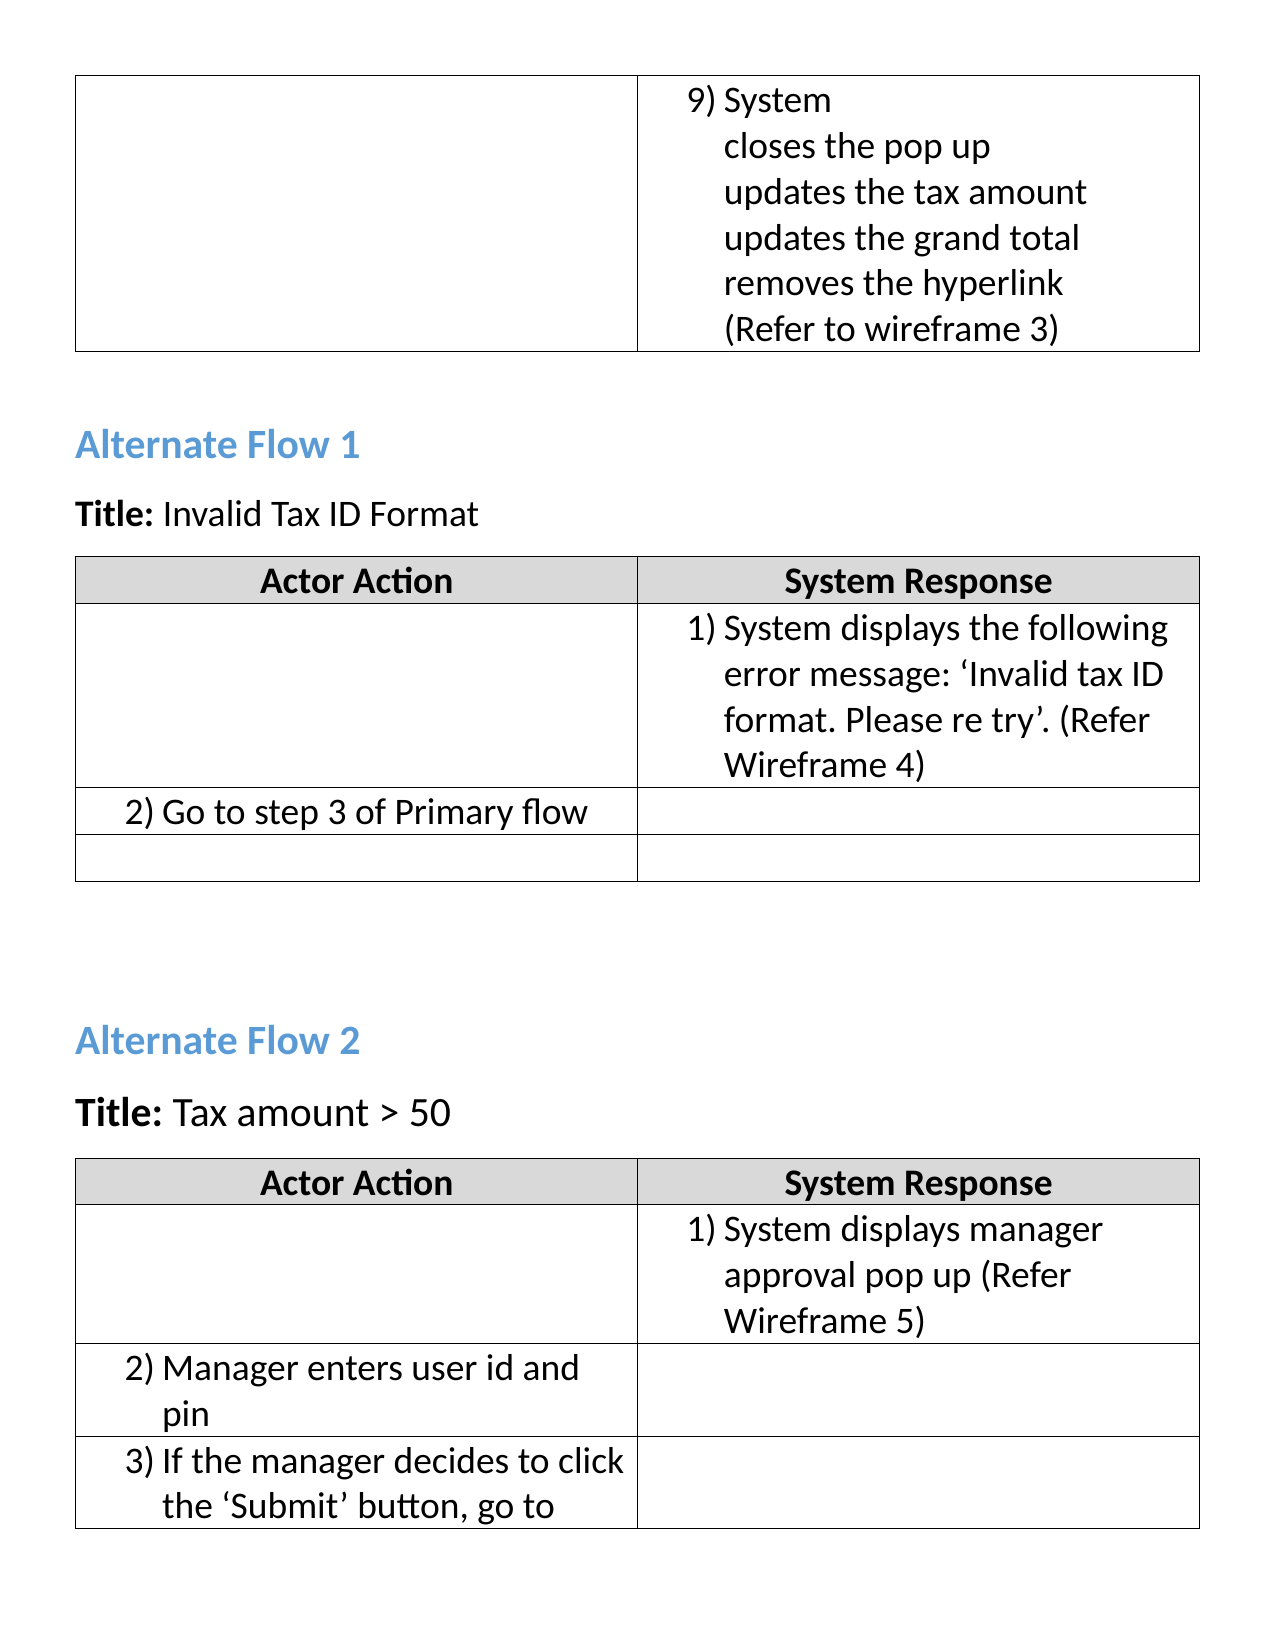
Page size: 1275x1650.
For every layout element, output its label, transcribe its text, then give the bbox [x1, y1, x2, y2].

table_cell [76, 1205, 637, 1343]
table_cell Manager enters user id and pin [76, 1344, 637, 1436]
table_cell System displays the following error message: ‘Invalid tax ID format. Please re try’. (Refer Wireframe 4) [638, 604, 1199, 787]
table_header System Response [638, 557, 1199, 603]
text Alternate Flow 1 [75, 418, 1200, 469]
table_cell [638, 835, 1199, 881]
table_header Actor Action [76, 557, 637, 603]
table_header System Response [638, 1159, 1199, 1204]
text Title: Tax amount > 50 [75, 1086, 1200, 1137]
table_cell System displays manager approval pop up (Refer Wireframe 5) [638, 1205, 1199, 1343]
table_cell [76, 835, 637, 881]
table_cell Go to step 3 of Primary flow [76, 788, 637, 834]
table_header Actor Action [76, 1159, 637, 1204]
text Title: Invalid Tax ID Format [75, 490, 1200, 536]
text Alternate Flow 2 [75, 1014, 1200, 1065]
table_cell [638, 788, 1199, 834]
table_cell [76, 604, 637, 787]
table_cell [638, 1344, 1199, 1436]
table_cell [76, 1437, 637, 1528]
table_cell System closes the pop up updates the tax amount updates the grand total removes the hyperlink (Refer to wireframe 3) [638, 76, 1199, 351]
table_cell [76, 76, 637, 351]
table_cell [638, 1437, 1199, 1528]
